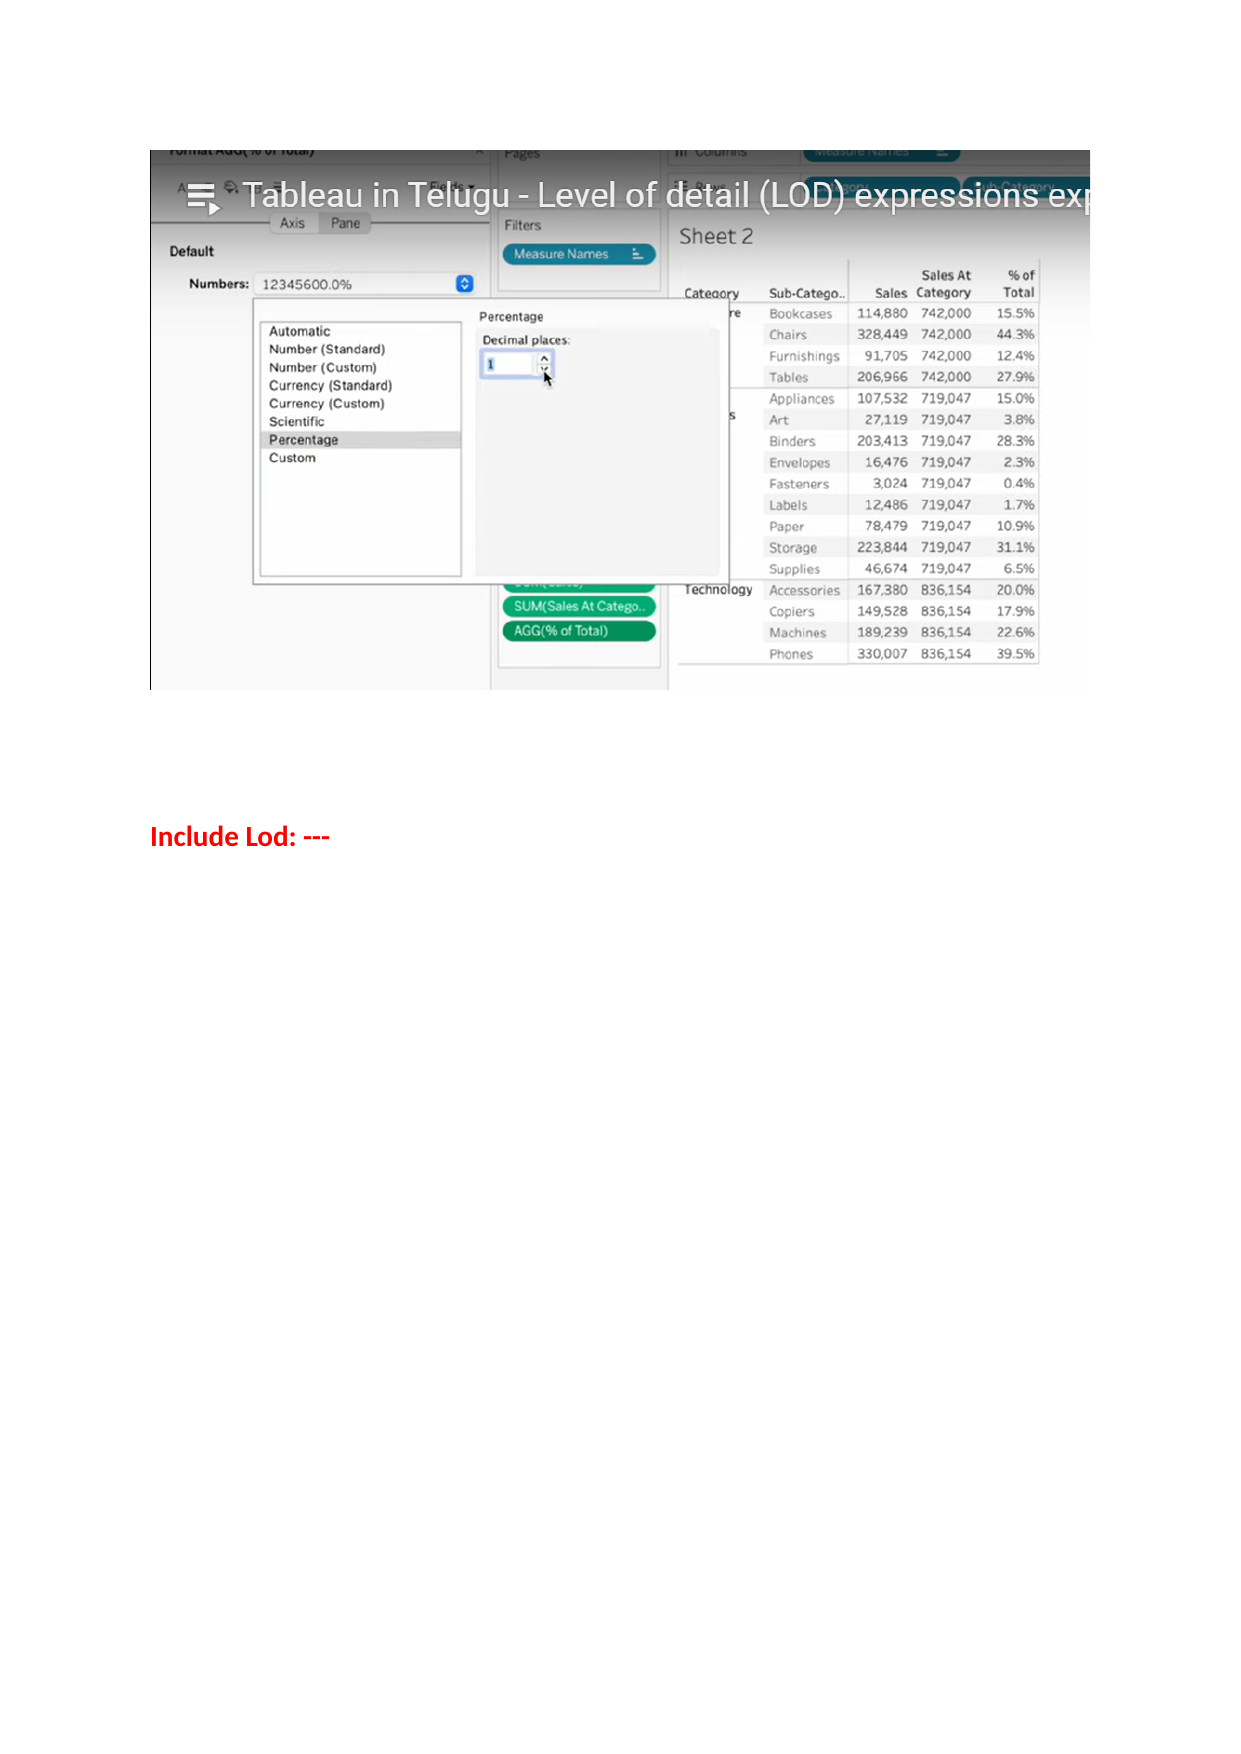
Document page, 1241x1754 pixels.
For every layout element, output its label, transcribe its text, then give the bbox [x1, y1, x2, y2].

text Include Lod: --- [150, 818, 1090, 854]
picture [150, 150, 1091, 690]
